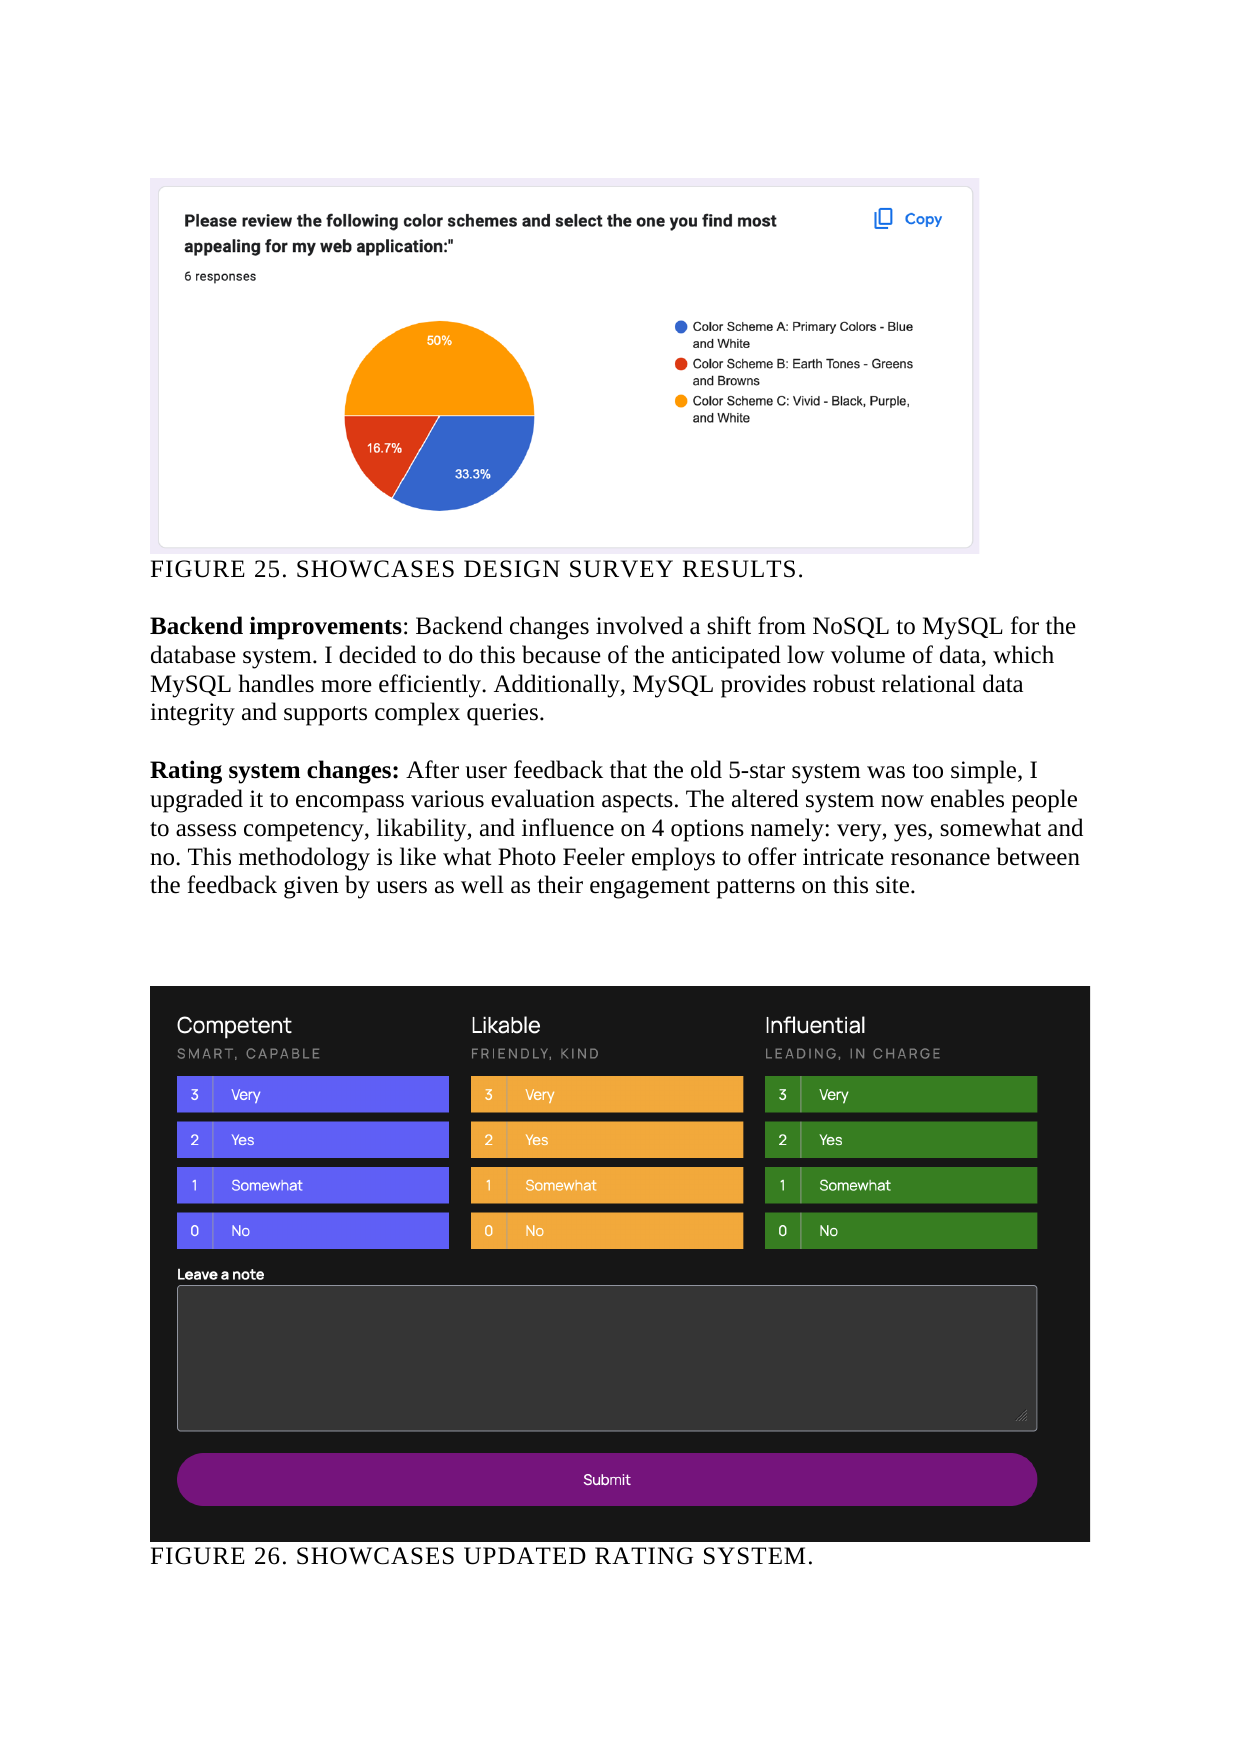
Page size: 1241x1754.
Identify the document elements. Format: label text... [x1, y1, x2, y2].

text Rating system changes: After user feedback that the old 5-star system was too simple, I upgraded it to encompass various evaluation aspects. The altered system now enables people to assess competency, likability, and influence on 4 options namely: very, yes, somewhat and no. This methodology is like what Photo Feeler employs to offer intricate resonance between the feedback given by users as well as their engagement patterns on this site. [150, 755, 1090, 899]
text Figure 25. Showcases design survey results. [150, 554, 1090, 582]
text Figure 26. Showcases updated Rating system. [150, 1542, 1090, 1570]
text Backend improvements: Backend changes involved a shift from NoSQL to MySQL for the database system. I decided to do this because of the anticipated low volume of data, which MySQL handles more efficiently. Additionally, MySQL provides robust relational data integrity and supports complex queries. [150, 611, 1090, 726]
picture [150, 178, 980, 554]
picture [150, 986, 1091, 1542]
